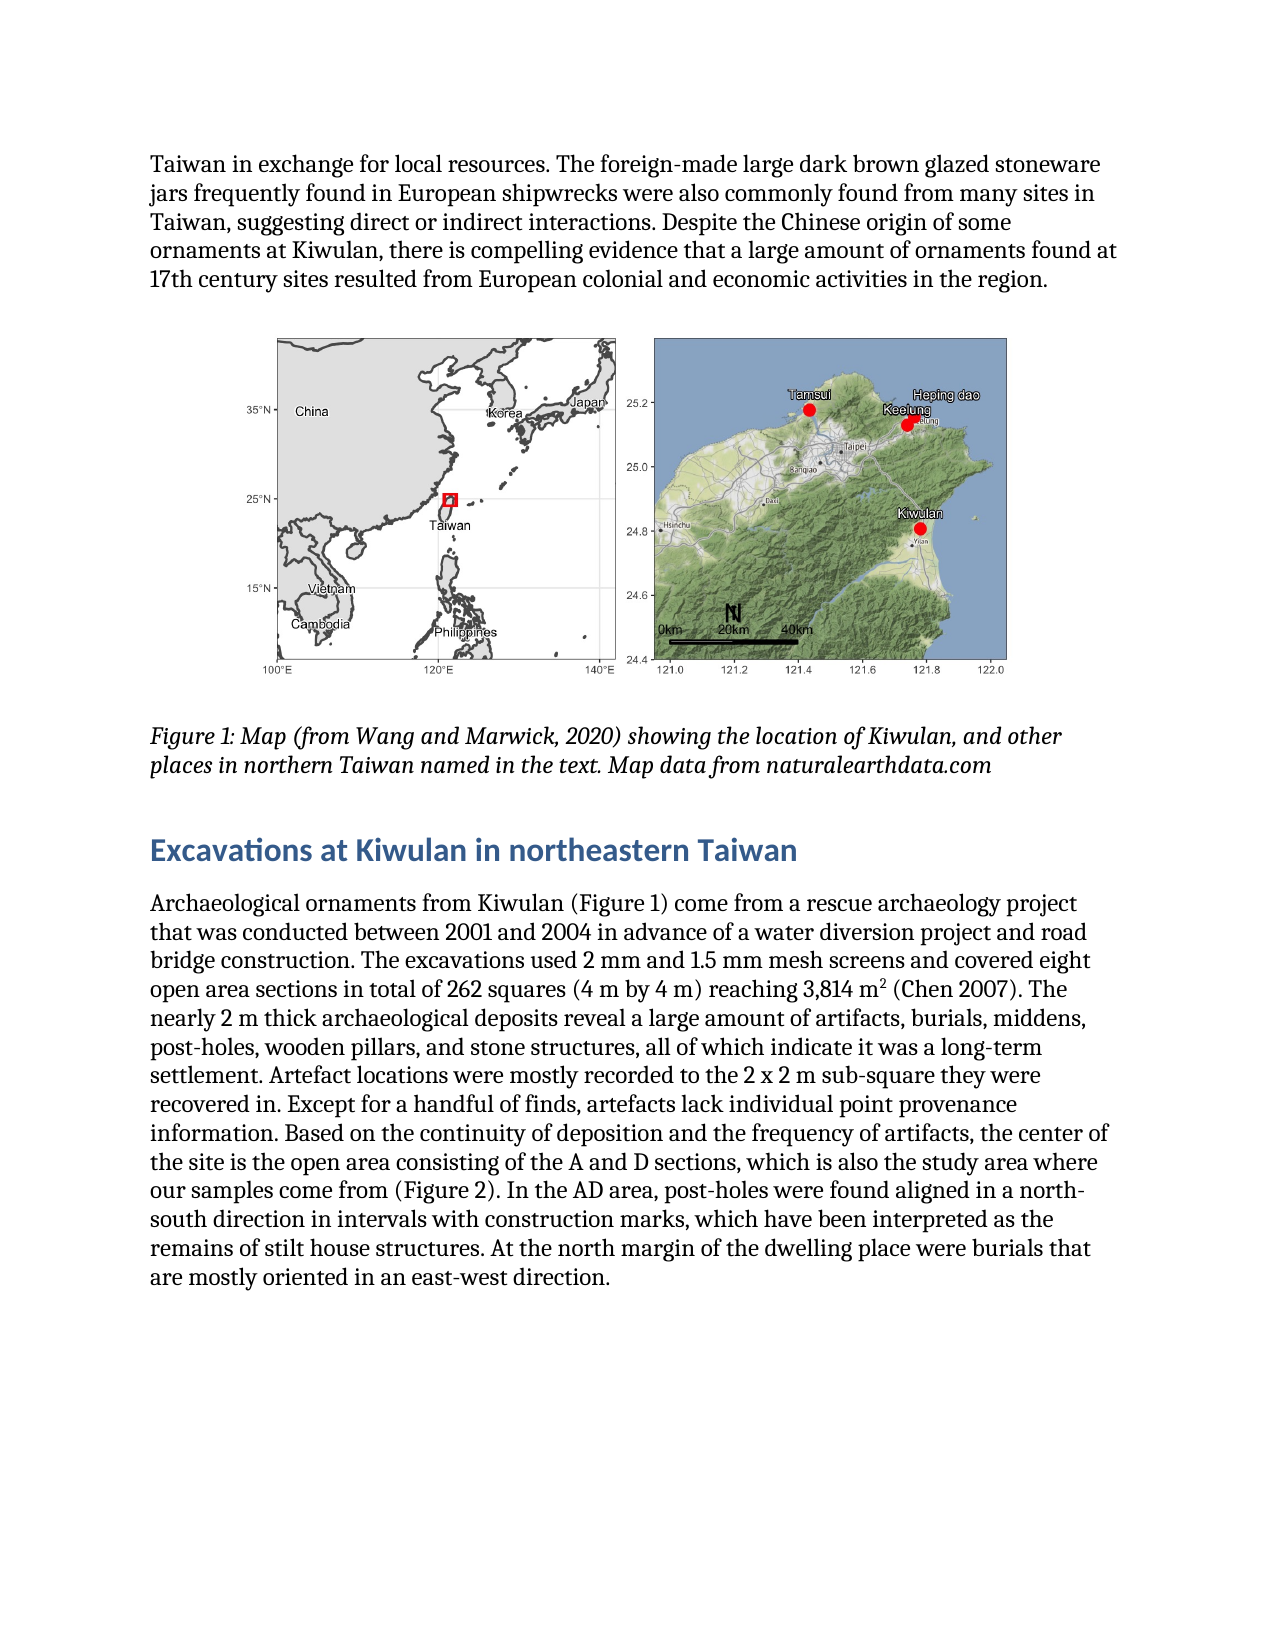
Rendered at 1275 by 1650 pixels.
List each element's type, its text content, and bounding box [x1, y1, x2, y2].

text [150, 150, 1125, 294]
picture [168, 312, 1044, 702]
subtitle Excavations at Kiwulan in northeastern Taiwan [150, 829, 1125, 870]
text Figure 1: Map (from Wang and Marwick, 2020) showing the location of Kiwulan, and other places in northern Taiwan named in the text. Map data from naturalearthdata.com [150, 722, 1125, 779]
text Archaeological ornaments from Kiwulan (Figure 1) come from a rescue archaeology project that was conducted between 2001 and 2004 in advance of a water diversion project and road bridge construction. The excavations used 2 mm and 1.5 mm mesh screens and covered eight open area sections in total of 262 squares (4 m by 4 m) reaching 3,814 m2 (Chen 2007). The nearly 2 m thick archaeological deposits reveal a large amount of artifacts, burials, middens, post-holes, wooden pillars, and stone structures, all of which indicate it was a long-term settlement. Artefact locations were mostly recorded to the 2 x 2 m sub-square they were recovered in. Except for a handful of finds, artefacts lack individual point provenance information. Based on the continuity of deposition and the frequency of artifacts, the center of the site is the open area consisting of the A and D sections, which is also the study area where our samples come from (Figure 2). In the AD area, post-holes were found aligned in a north-south direction in intervals with construction marks, which have been interpreted as the remains of stilt house structures. At the north margin of the dwelling place were burials that are mostly oriented in an east-west direction. [150, 889, 1125, 1291]
